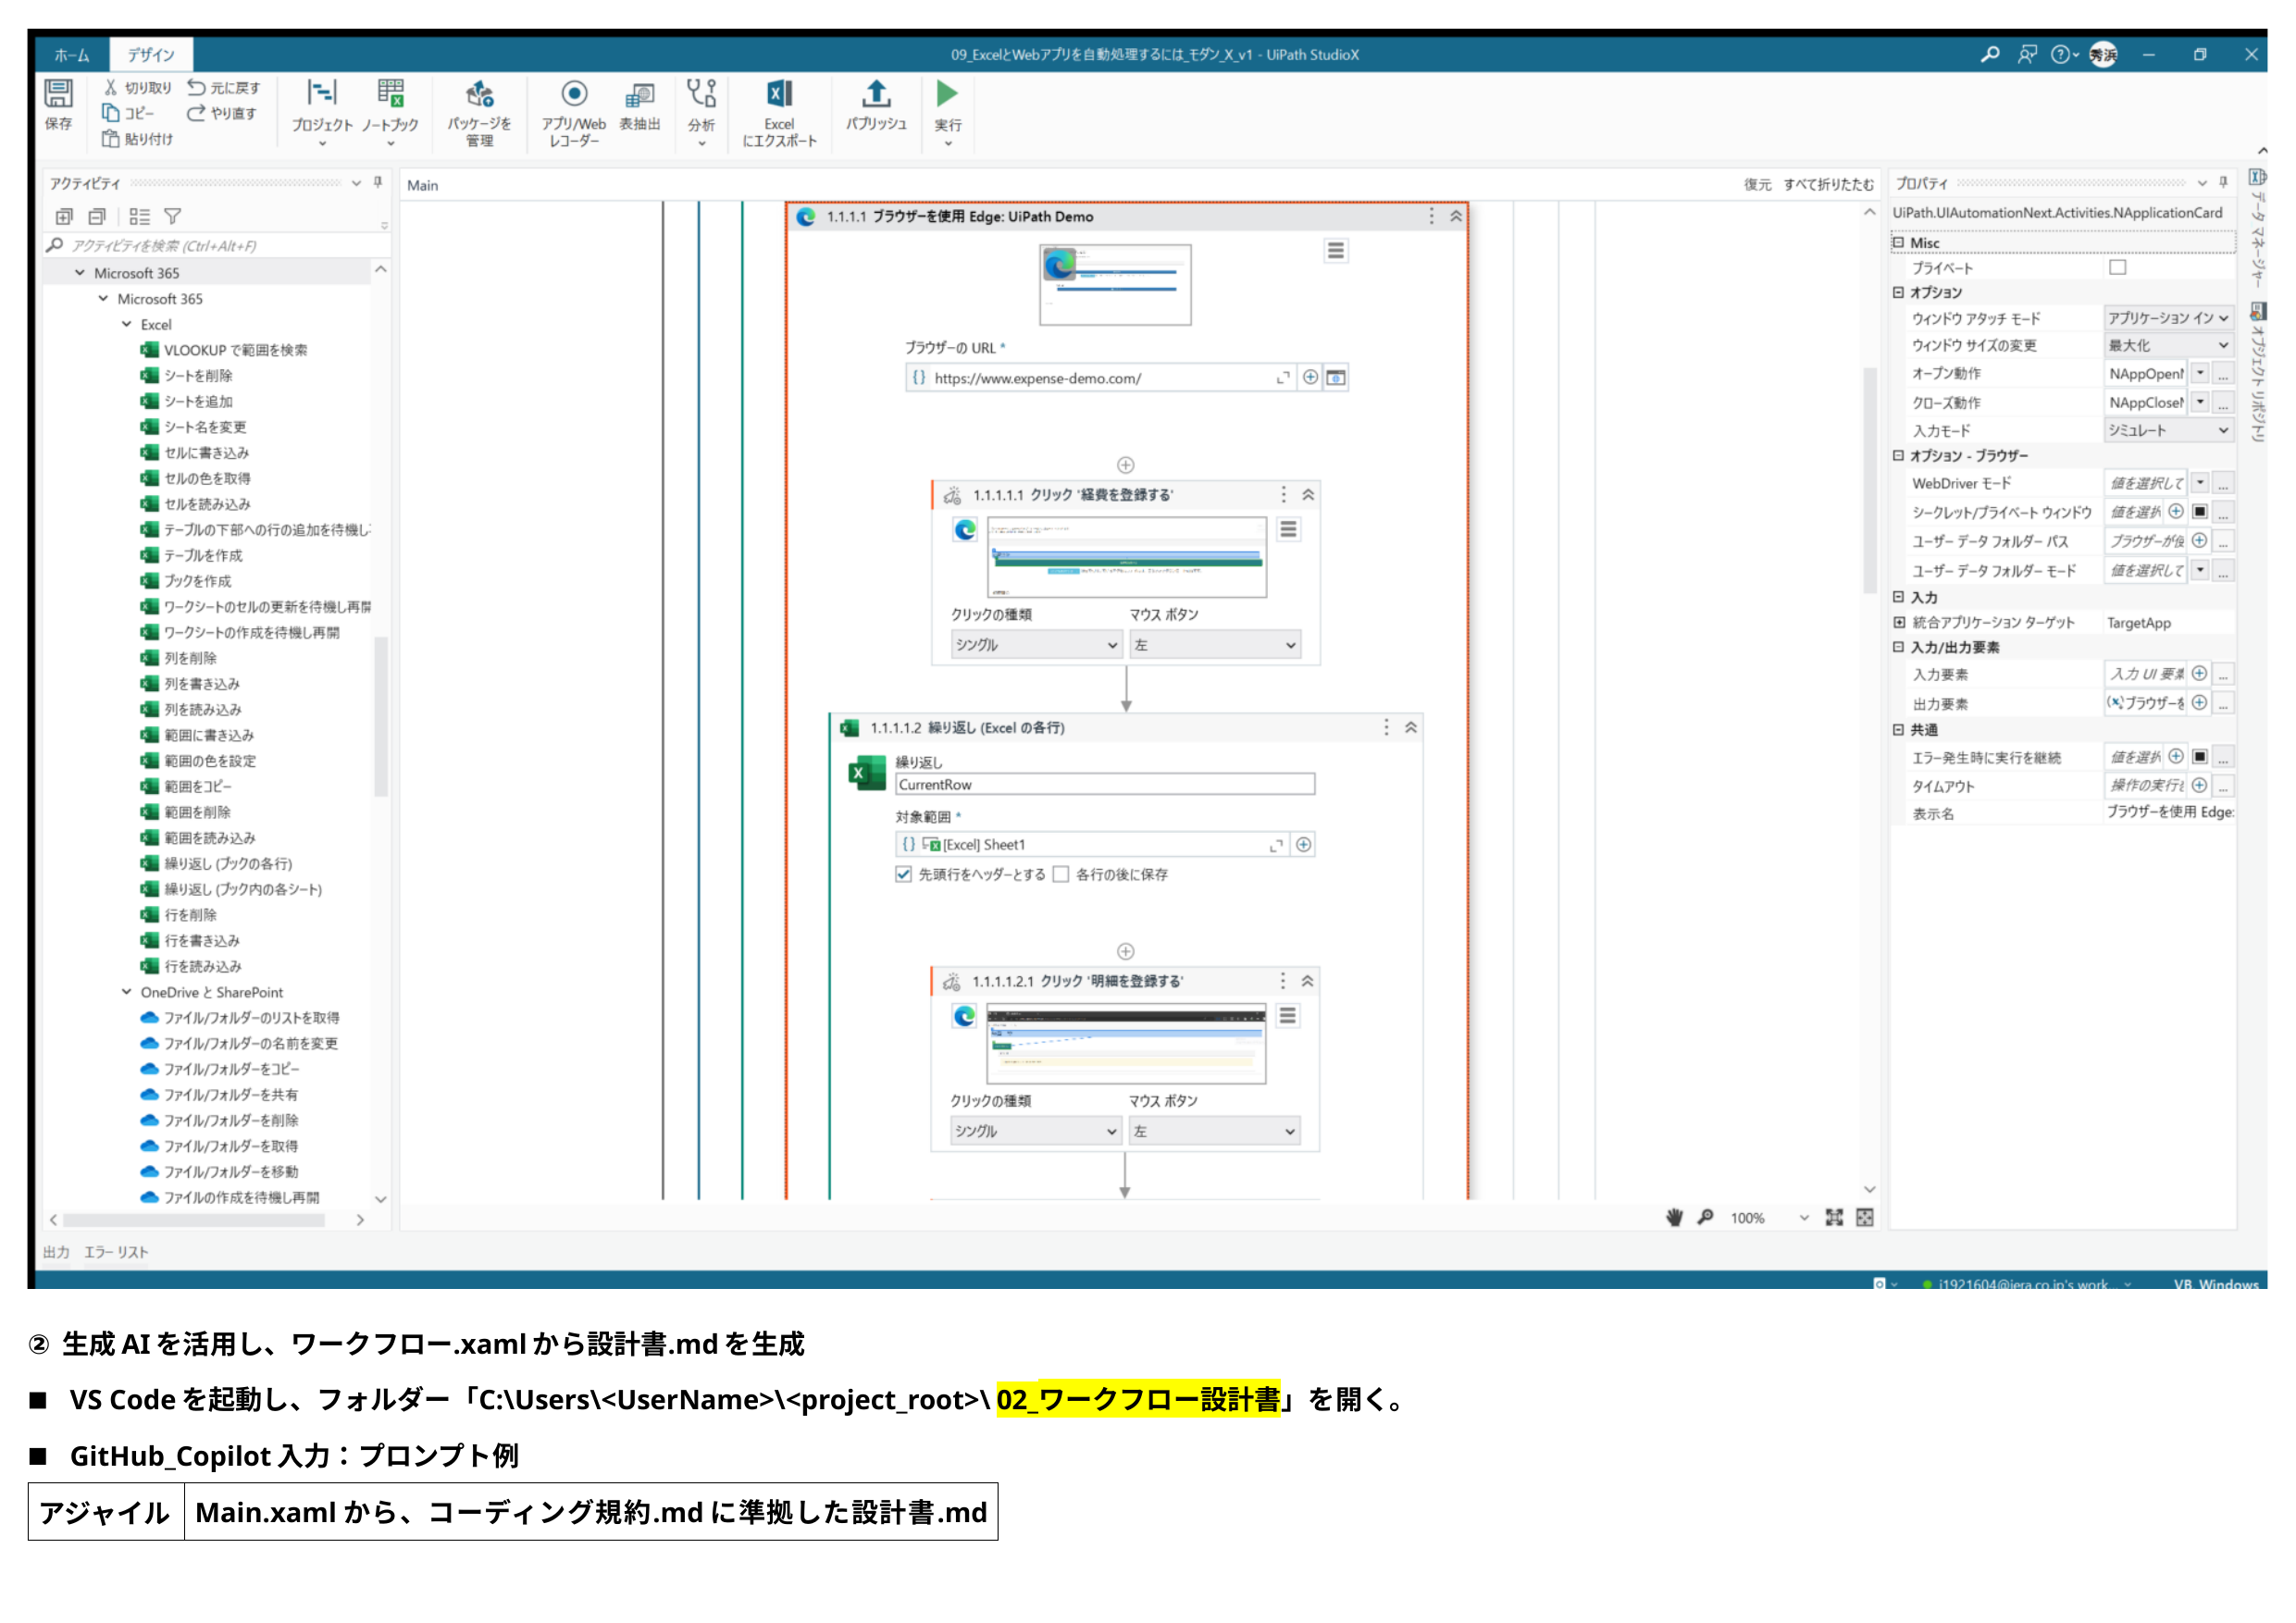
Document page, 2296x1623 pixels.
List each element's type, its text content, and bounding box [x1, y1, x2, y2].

list VS Codeを起動し、フォルダー「C:\Users\<UserName>\<project_root>\ 02_ワークフロー設計書」を開く。 [27, 1370, 2268, 1427]
table_header アジャイル [29, 1483, 184, 1539]
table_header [185, 1483, 998, 1539]
list GitHub_Copilot入力：プロンプト例 [27, 1427, 2268, 1482]
list 生成AIを活用し、ワークフロー.xamlから設計書.mdを生成 [27, 1315, 2268, 1370]
picture [27, 29, 2268, 1289]
